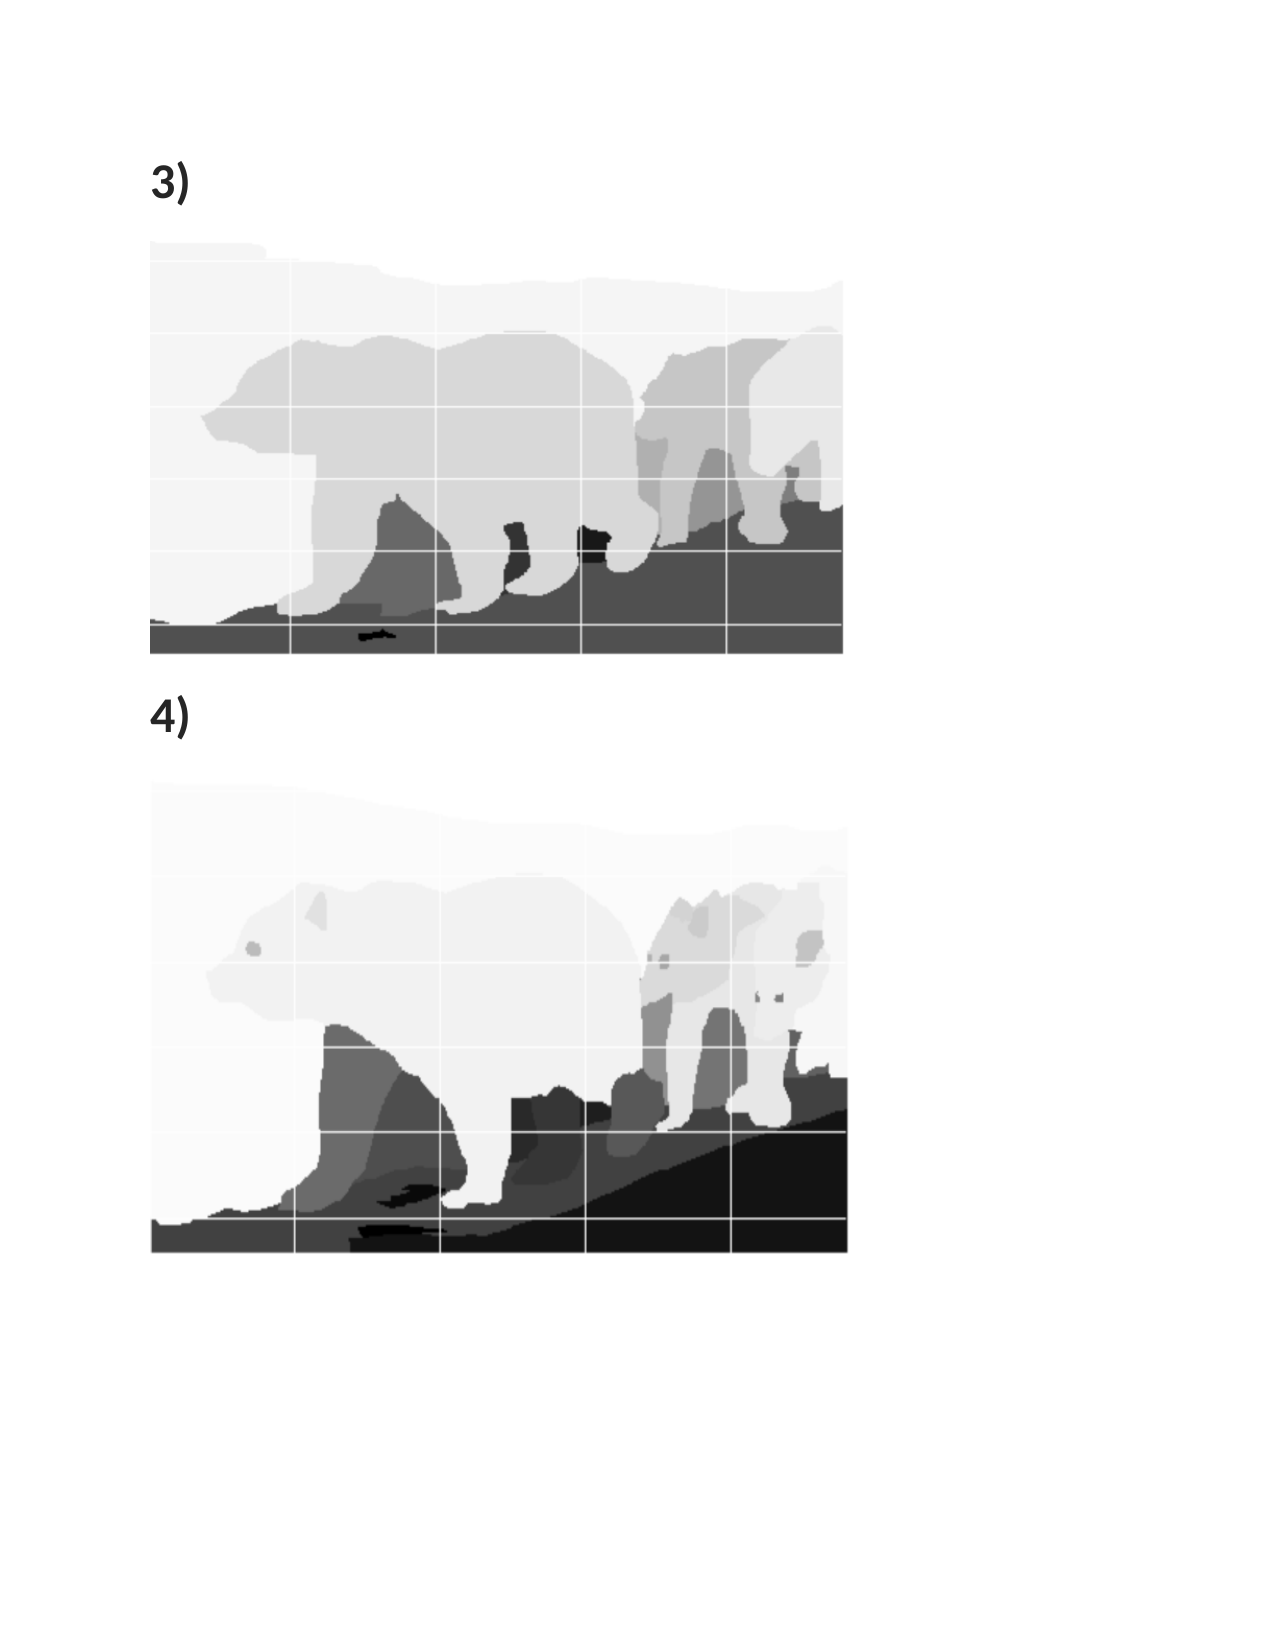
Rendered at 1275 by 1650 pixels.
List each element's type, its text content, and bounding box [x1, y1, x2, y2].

picture [150, 241, 844, 659]
text 4) [150, 684, 1125, 745]
text 3) [150, 150, 1125, 211]
picture [150, 774, 860, 1254]
